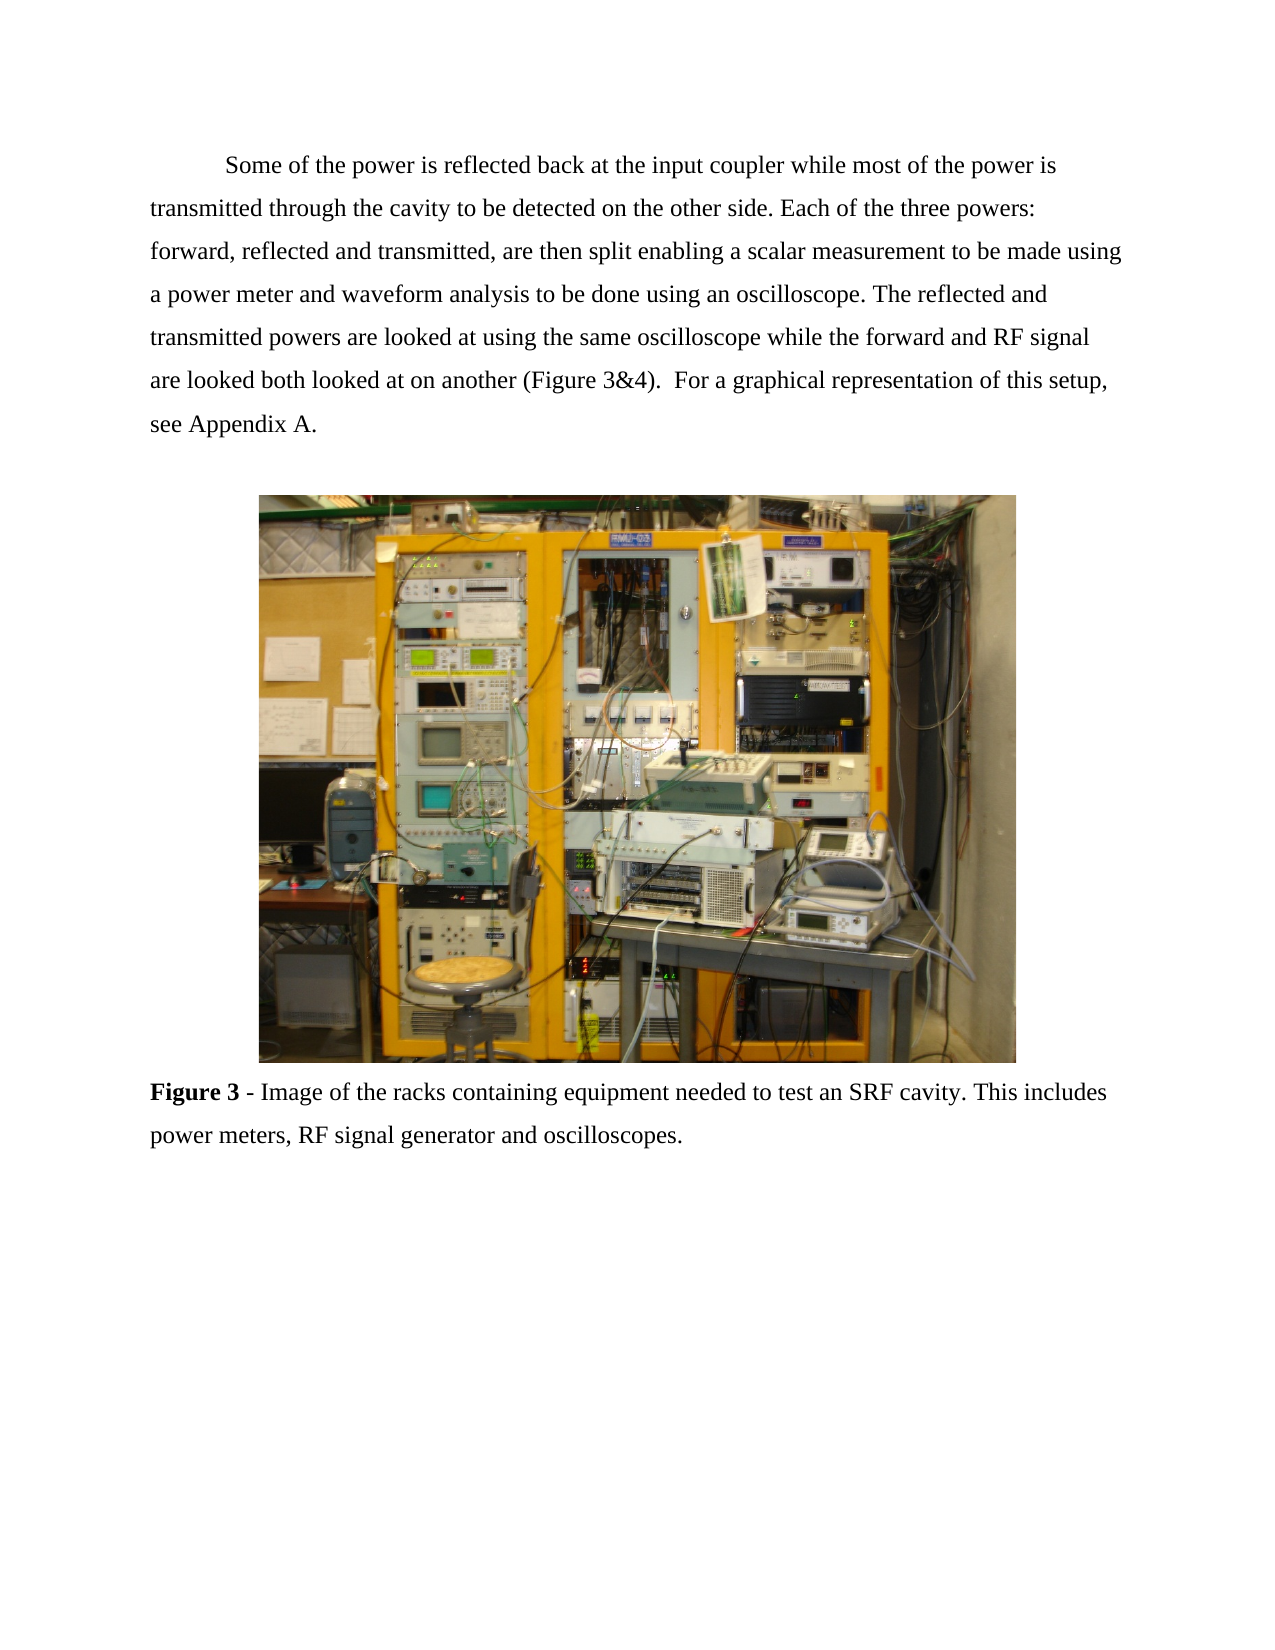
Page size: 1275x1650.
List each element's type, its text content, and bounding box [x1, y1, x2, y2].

text Figure 3 - Image of the racks containing equipment needed to test an SRF cavity. This includes power meters, RF signal generator and oscilloscopes. [150, 1077, 1125, 1149]
text Some of the power is reflected back at the input coupler while most of the power is transmitted through the cavity to be detected on the other side. Each of the three powers: forward, reflected and transmitted, are then split enabling a scalar measurement to be made using a power meter and waveform analysis to be done using an oscilloscope. The reflected and transmitted powers are looked at using the same oscilloscope while the forward and RF signal are looked both looked at on another (Figure 3&4). For a graphical representation of this setup, see Appendix A. [150, 150, 1125, 437]
picture [258, 495, 1017, 1063]
